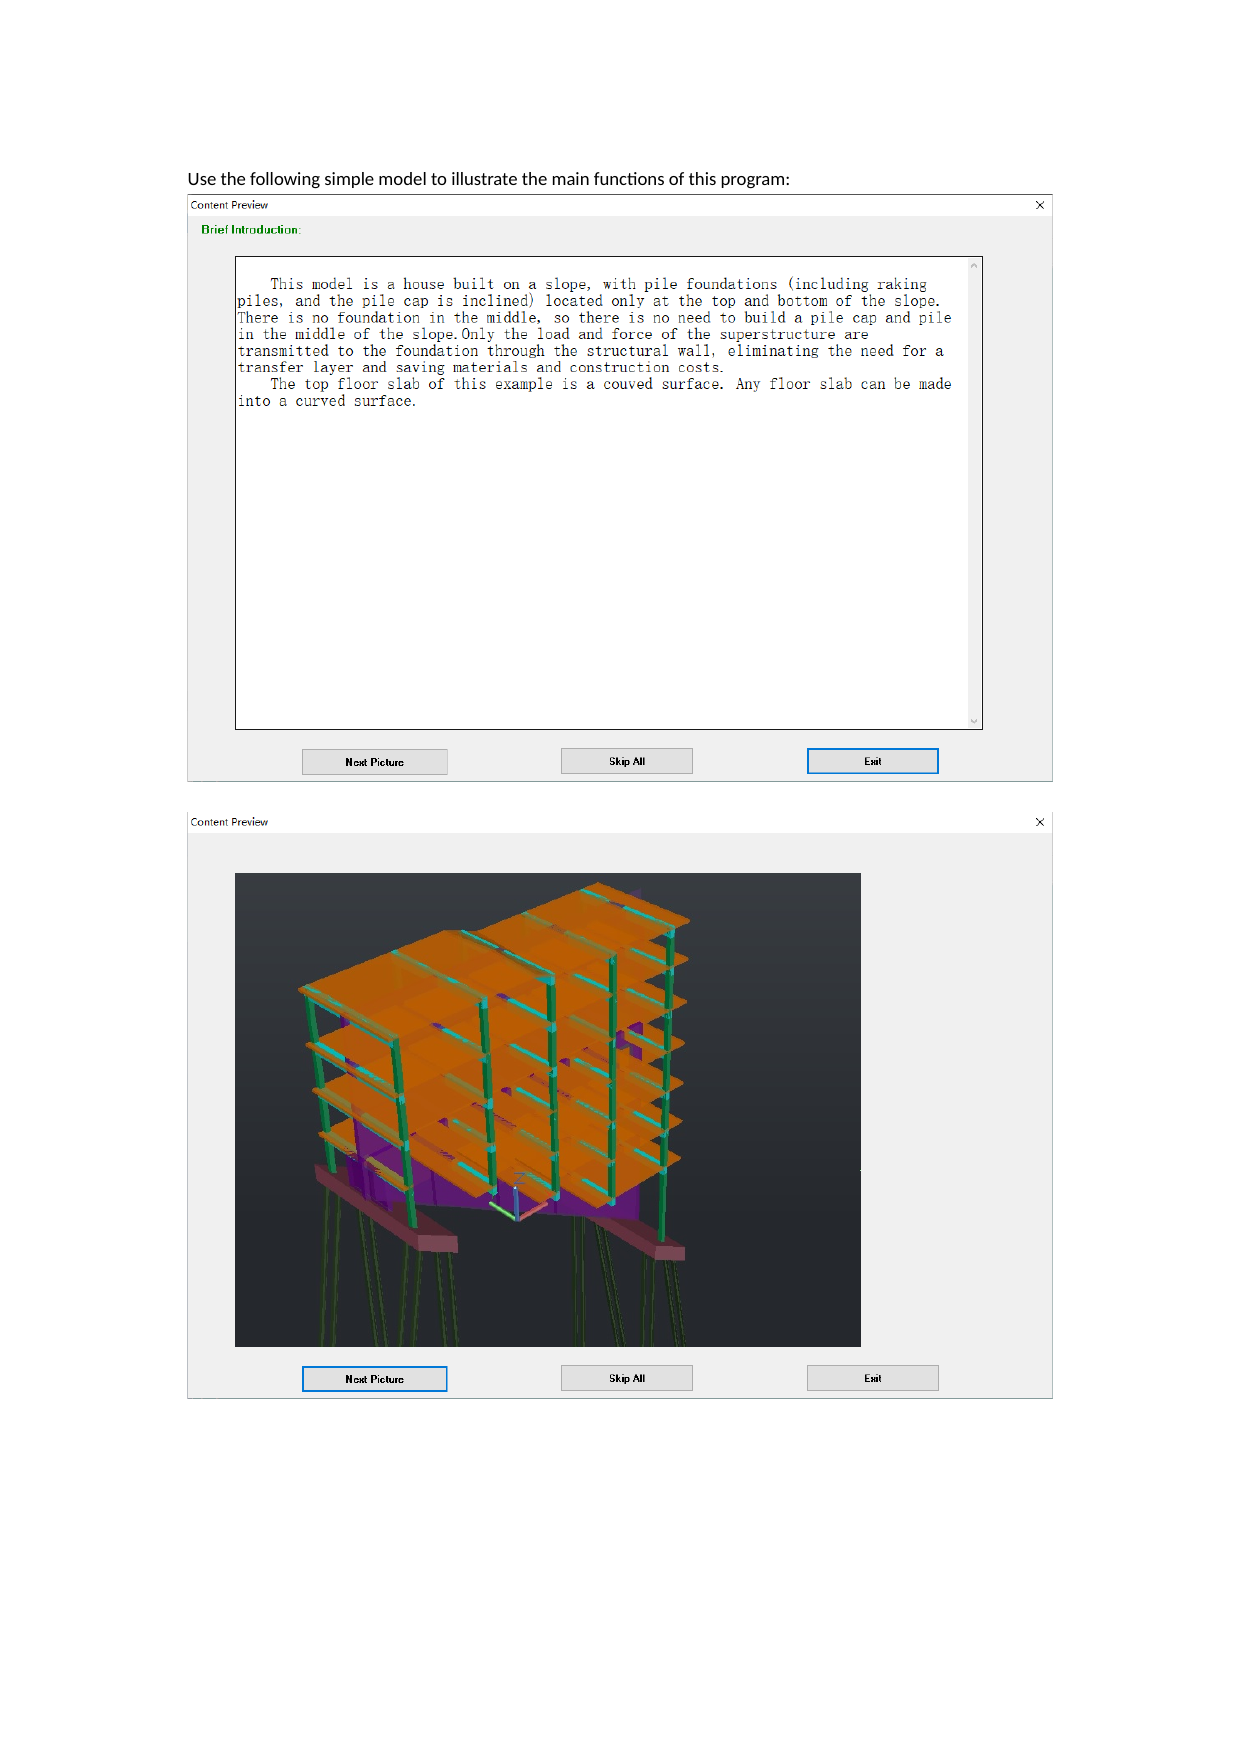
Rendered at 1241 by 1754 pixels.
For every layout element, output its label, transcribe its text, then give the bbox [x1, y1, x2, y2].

picture [187, 194, 1053, 782]
picture [187, 812, 1053, 1399]
text Use the following simple model to illustrate the main functions of this program: [187, 162, 1053, 194]
